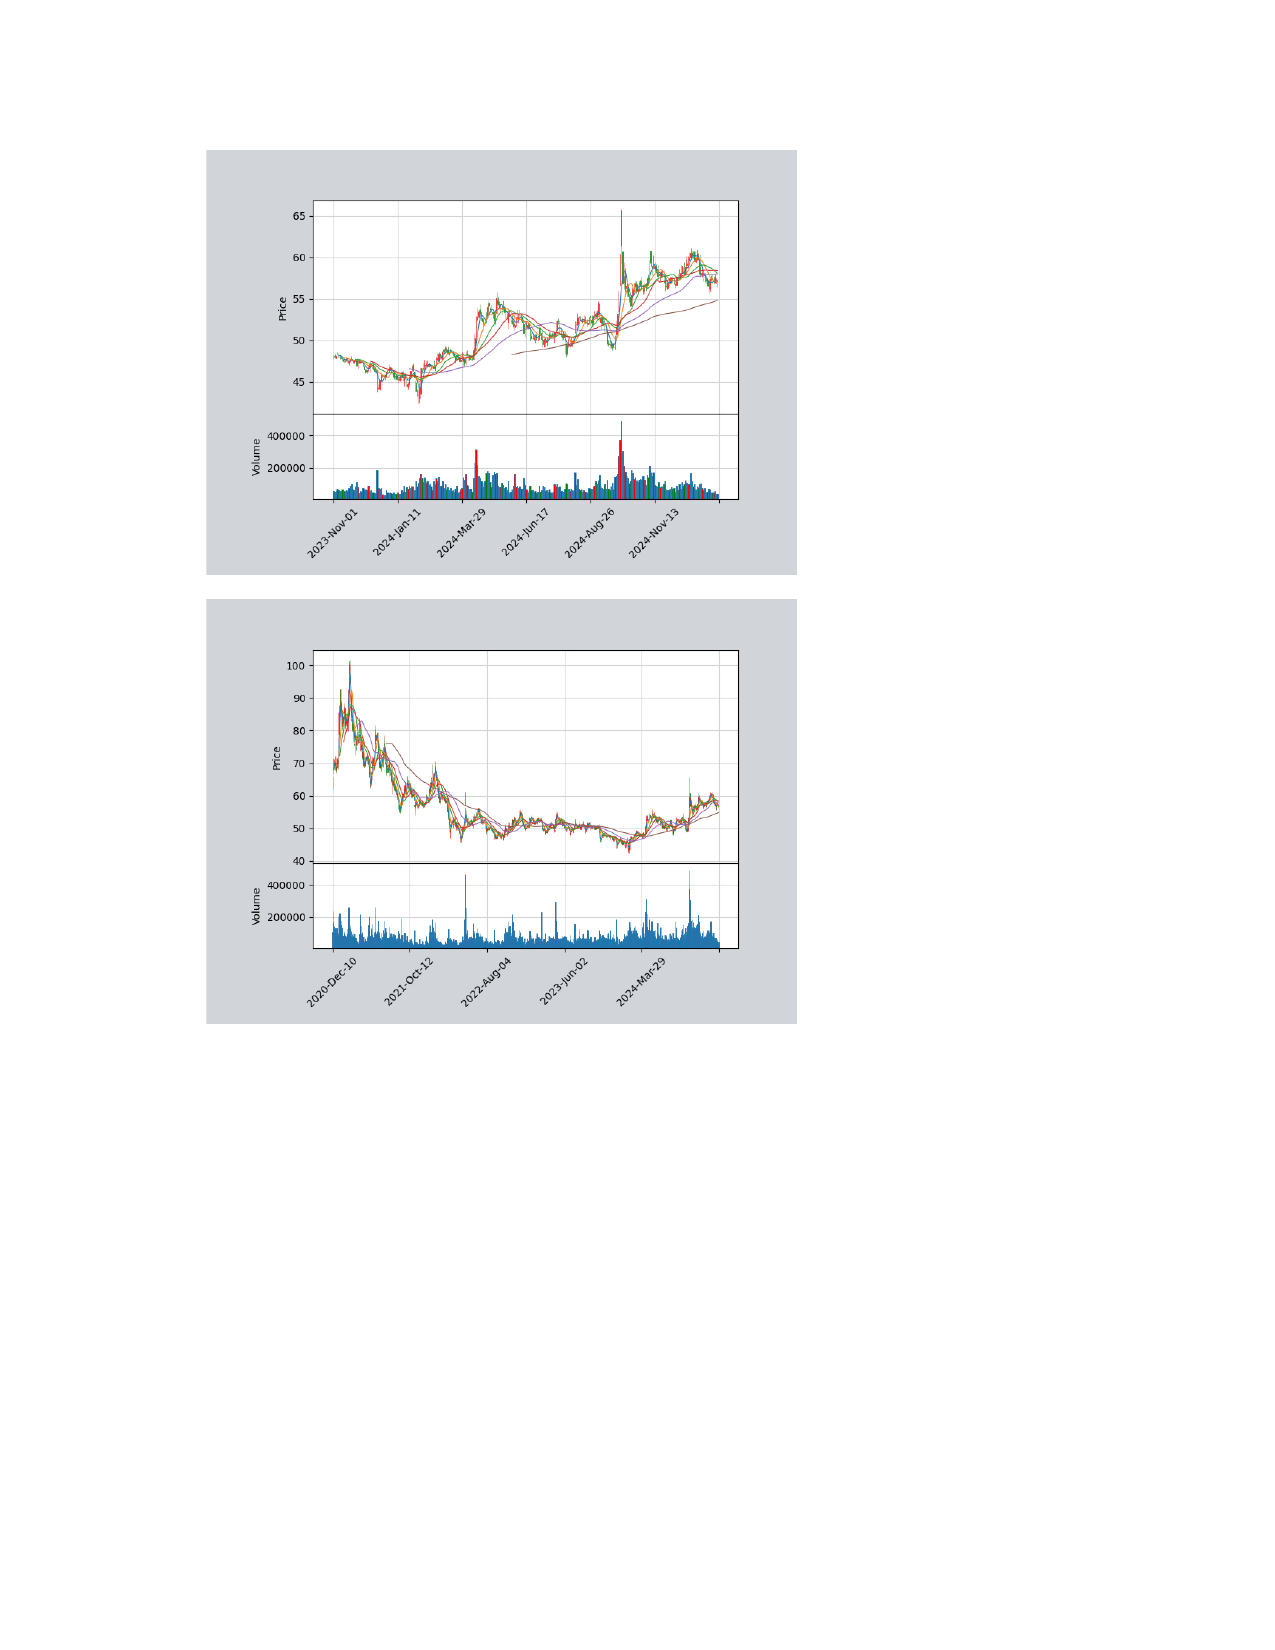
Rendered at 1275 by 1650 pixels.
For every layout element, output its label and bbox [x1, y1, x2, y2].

picture [206, 150, 797, 575]
picture [206, 599, 797, 1024]
